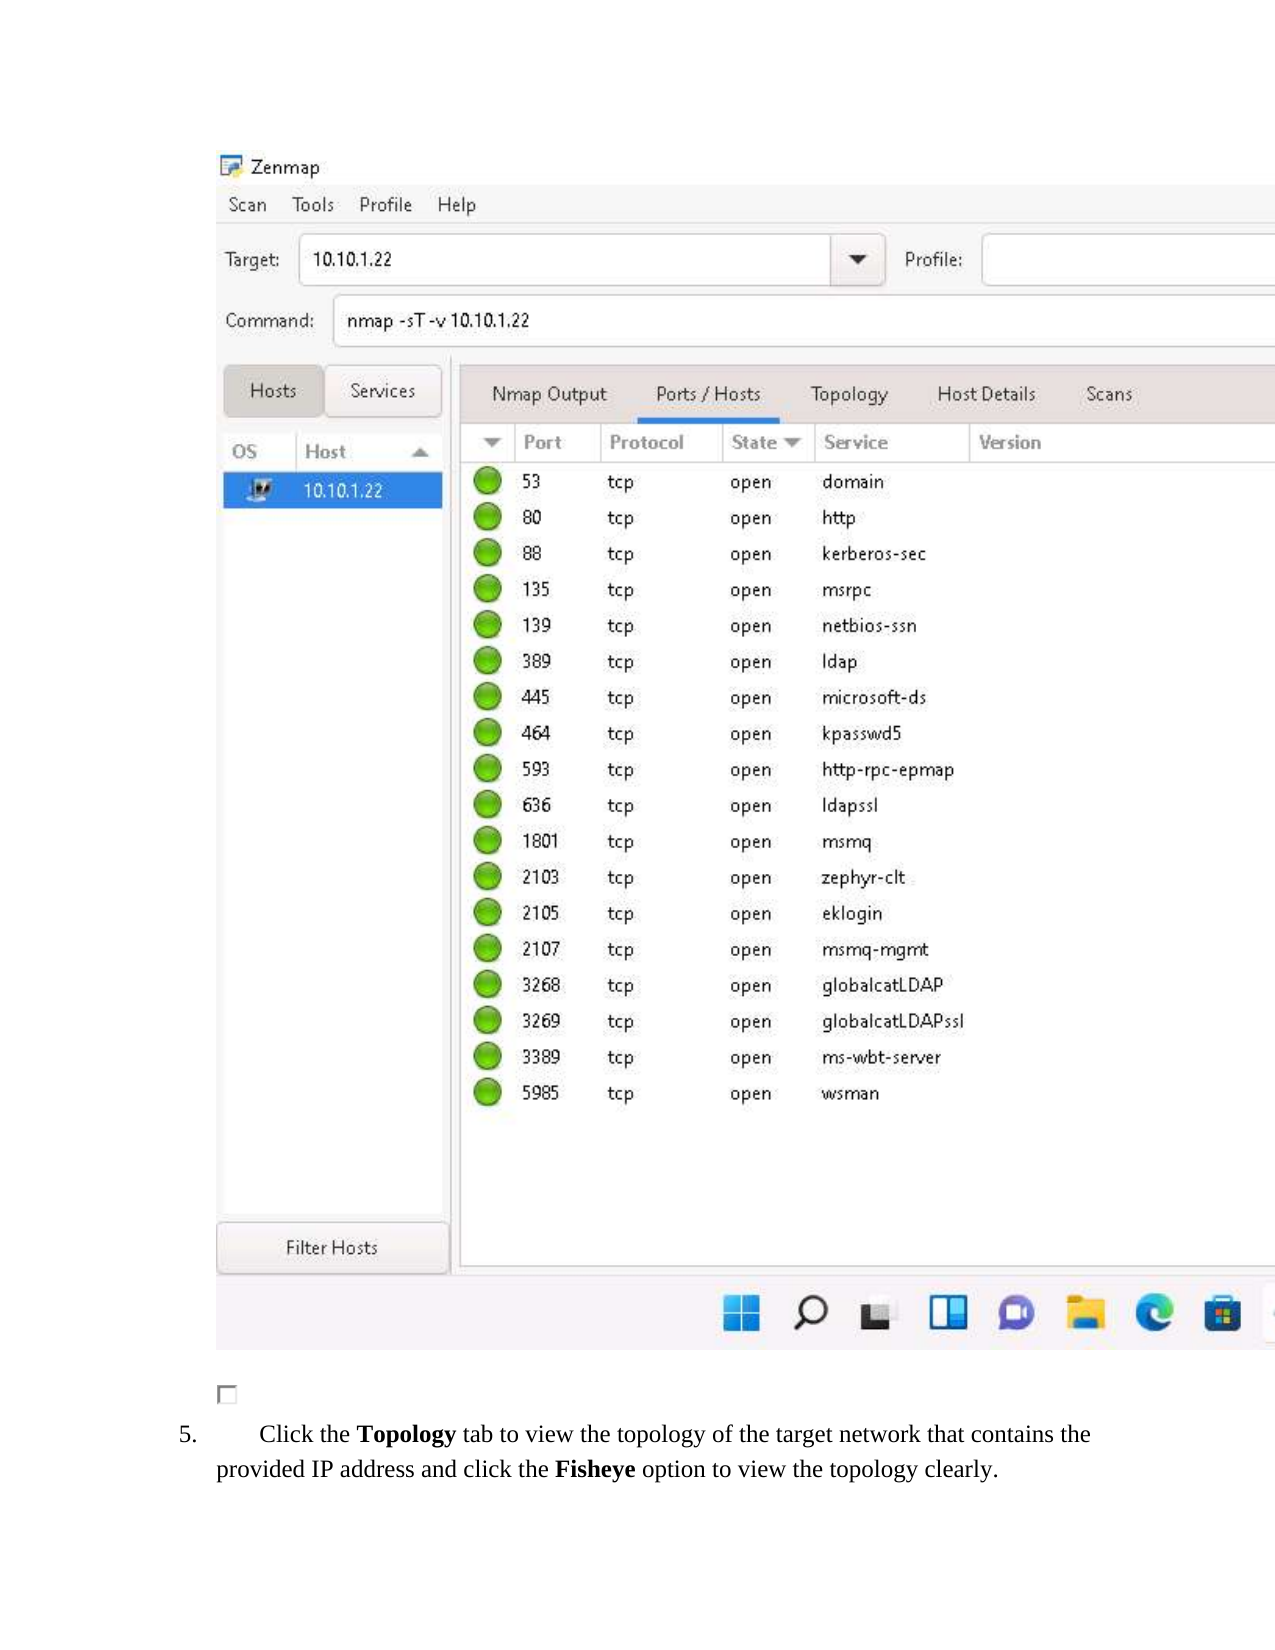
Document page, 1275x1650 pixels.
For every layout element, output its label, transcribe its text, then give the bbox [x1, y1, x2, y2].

list Click the Topology tab to view the topology of the target network that contains the provided IP address and click the Fisheye option to view the topology clearly. [179, 1378, 1097, 1483]
picture [216, 150, 1275, 1350]
